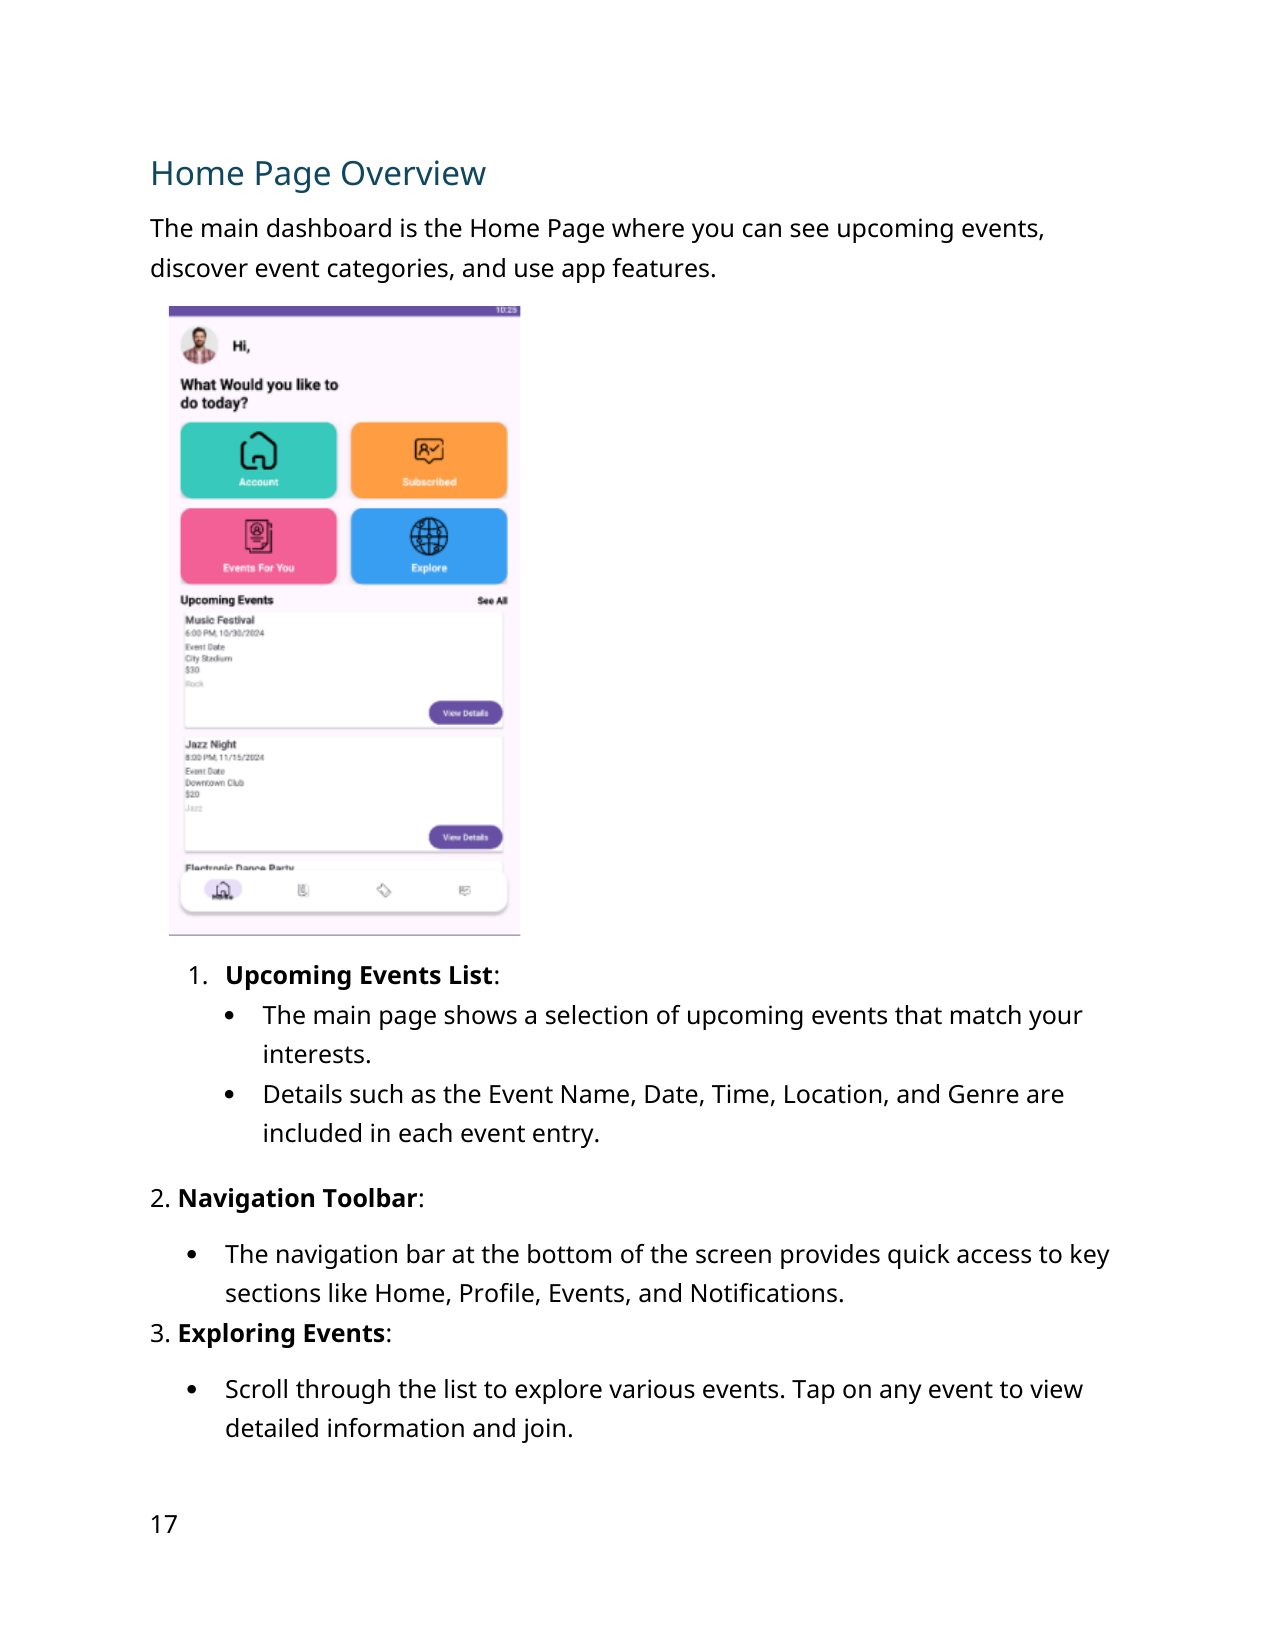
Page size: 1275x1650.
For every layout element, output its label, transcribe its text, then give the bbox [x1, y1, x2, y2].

text 2. Navigation Toolbar: [150, 1180, 1125, 1214]
text The main dashboard is the Home Page where you can see upcoming events, discover event categories, and use app features. [150, 211, 1125, 284]
list Scroll through the list to explore various events. Tap on any event to view detailed information and join. [187, 1372, 1125, 1445]
list The navigation bar at the bottom of the screen provides quick access to key sections like Home, Profile, Events, and Notifications. [187, 1236, 1125, 1310]
subtitle Home Page Overview [150, 150, 1125, 195]
list Upcoming Events List: [187, 958, 1125, 992]
list Details such as the Event Name, Date, Time, Location, and Genre are included in each event entry. [225, 1076, 1125, 1150]
text 3. Exploring Events: [150, 1315, 1125, 1349]
list The main page shows a selection of upcoming events that match your interests. [225, 997, 1125, 1071]
